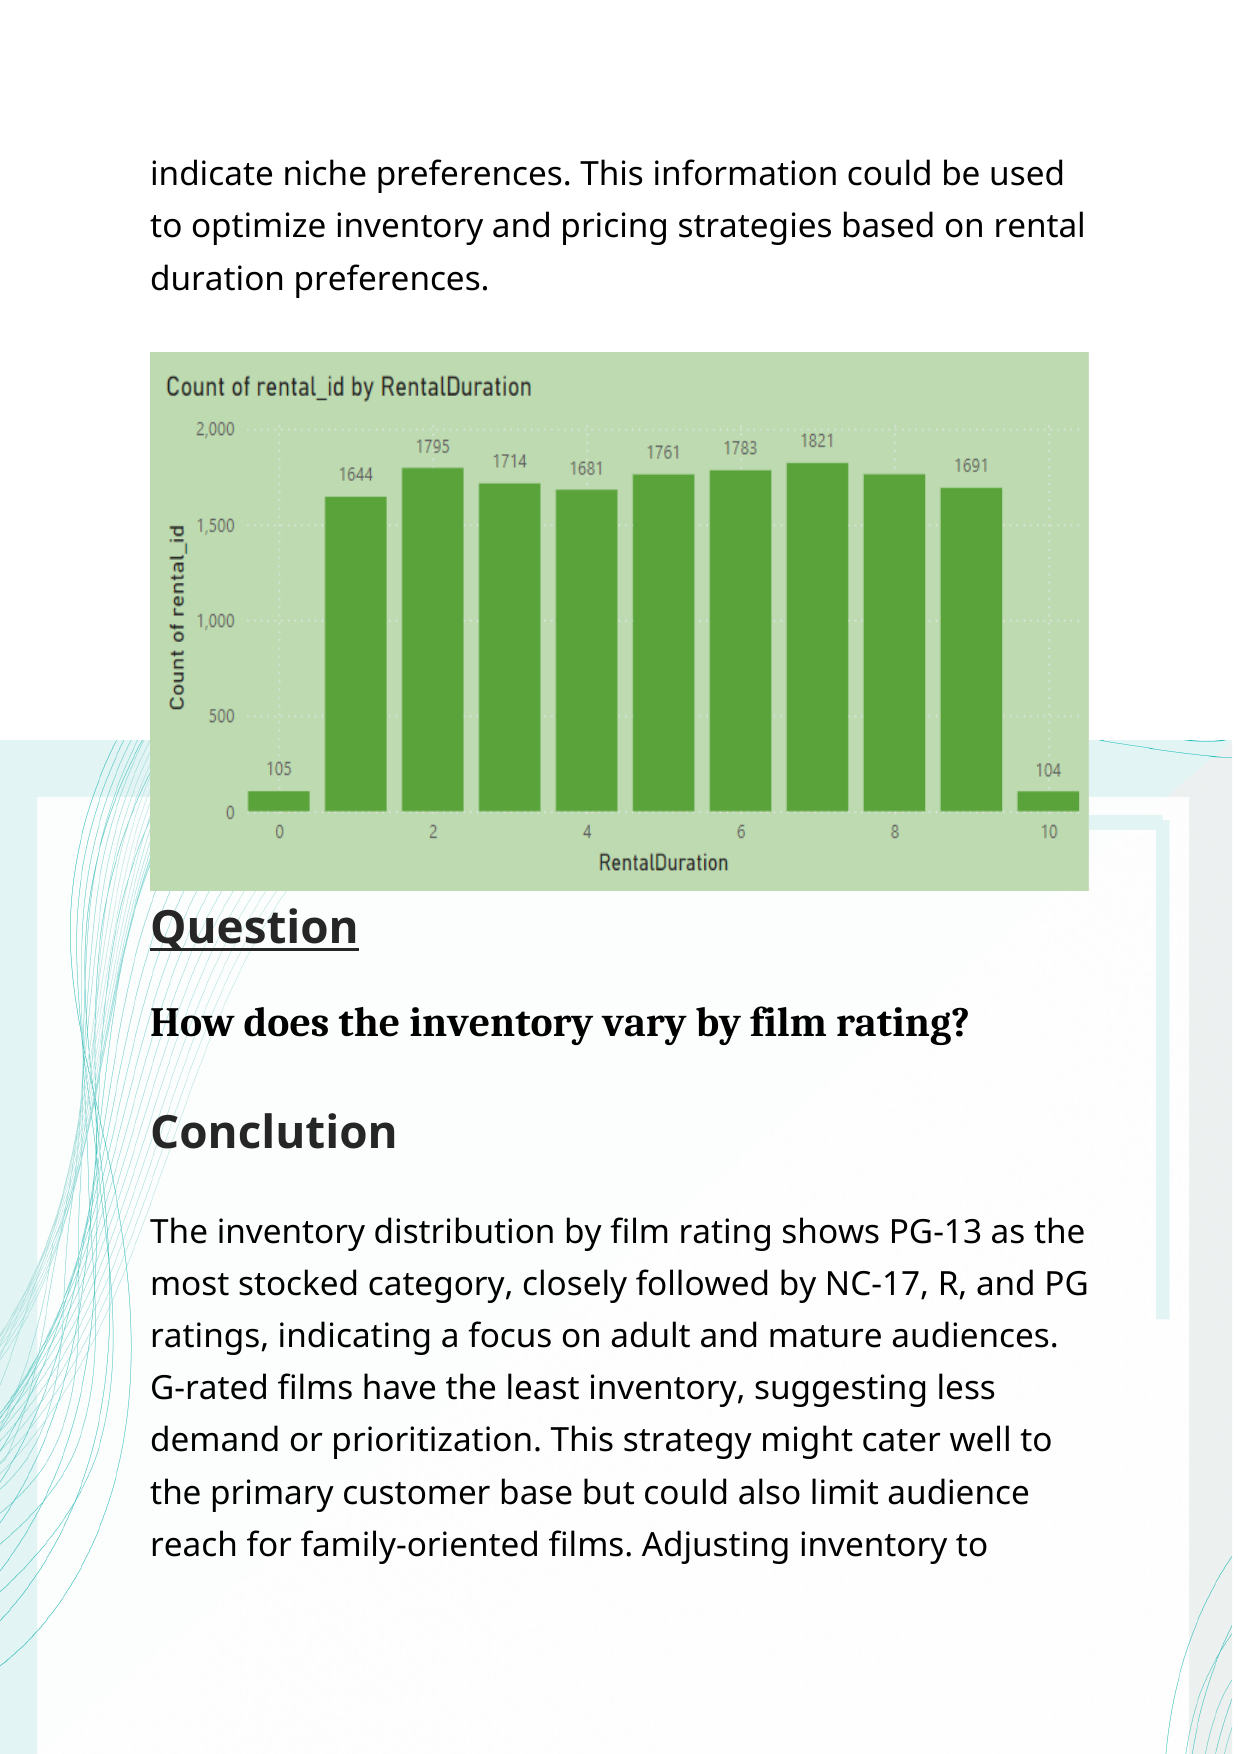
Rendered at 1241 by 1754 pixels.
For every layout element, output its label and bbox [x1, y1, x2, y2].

picture [0, 352, 1233, 1754]
